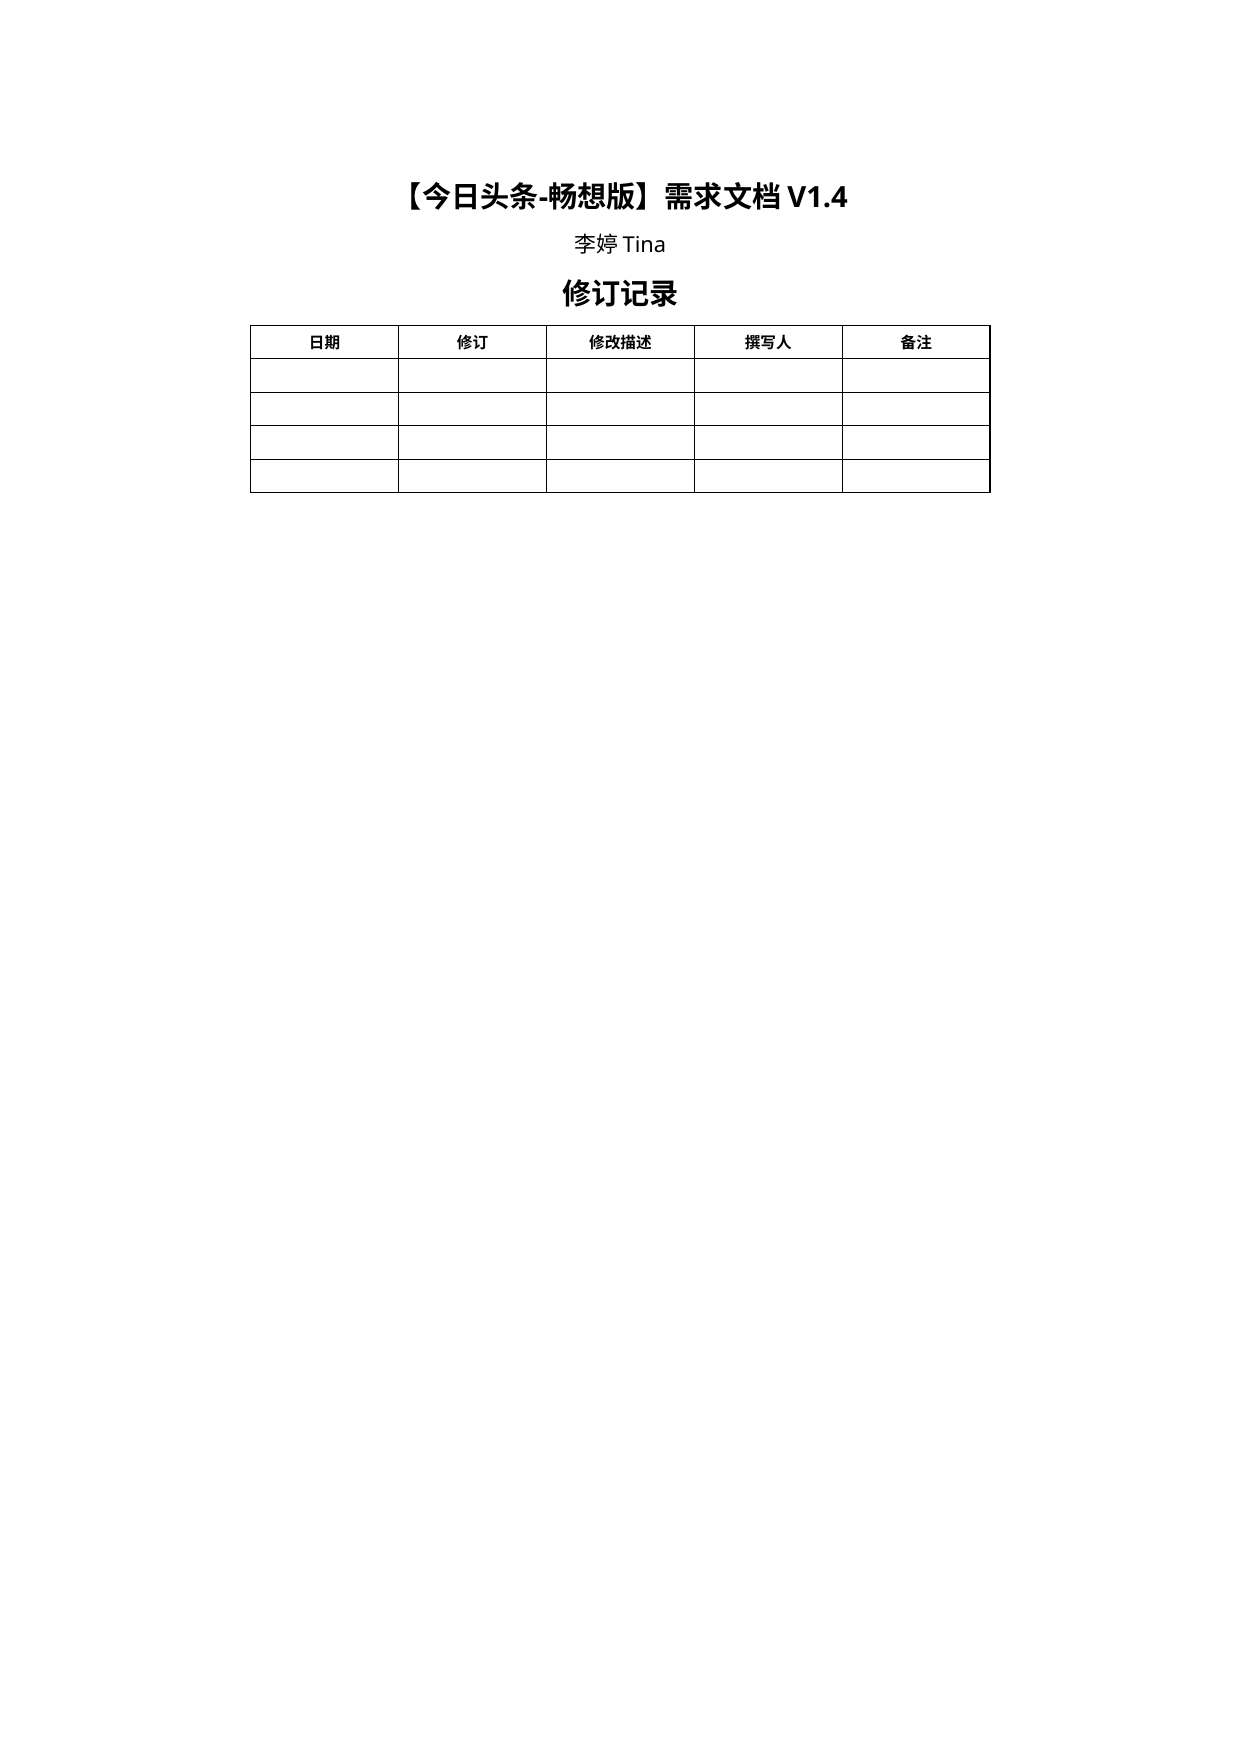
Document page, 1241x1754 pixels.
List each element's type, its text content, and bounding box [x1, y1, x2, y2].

table_cell [843, 359, 989, 392]
text 李婷Tina [187, 227, 1053, 259]
table_cell [547, 426, 694, 459]
table_cell [843, 393, 989, 425]
table_cell [695, 359, 842, 392]
table_cell [695, 426, 842, 459]
table_cell [547, 359, 694, 392]
table_header 修订 [399, 326, 546, 358]
table_cell [251, 426, 398, 459]
table_cell [399, 426, 546, 459]
text 修订记录 [187, 259, 1053, 324]
text 【今日头条-畅想版】需求文档V1.4 [187, 162, 1053, 227]
table_cell [251, 359, 398, 392]
table_cell [399, 393, 546, 425]
table_header 修改描述 [547, 326, 694, 358]
table_header 日期 [251, 326, 398, 358]
table_cell [547, 460, 694, 492]
table_cell [843, 460, 989, 492]
table_cell [251, 460, 398, 492]
table_cell [695, 460, 842, 492]
table_header 撰写人 [695, 326, 842, 358]
table_cell [843, 426, 989, 459]
table_cell [399, 460, 546, 492]
table_header 备注 [843, 326, 989, 358]
table_cell [399, 359, 546, 392]
table_cell [251, 393, 398, 425]
table_cell [695, 393, 842, 425]
table_cell [547, 393, 694, 425]
